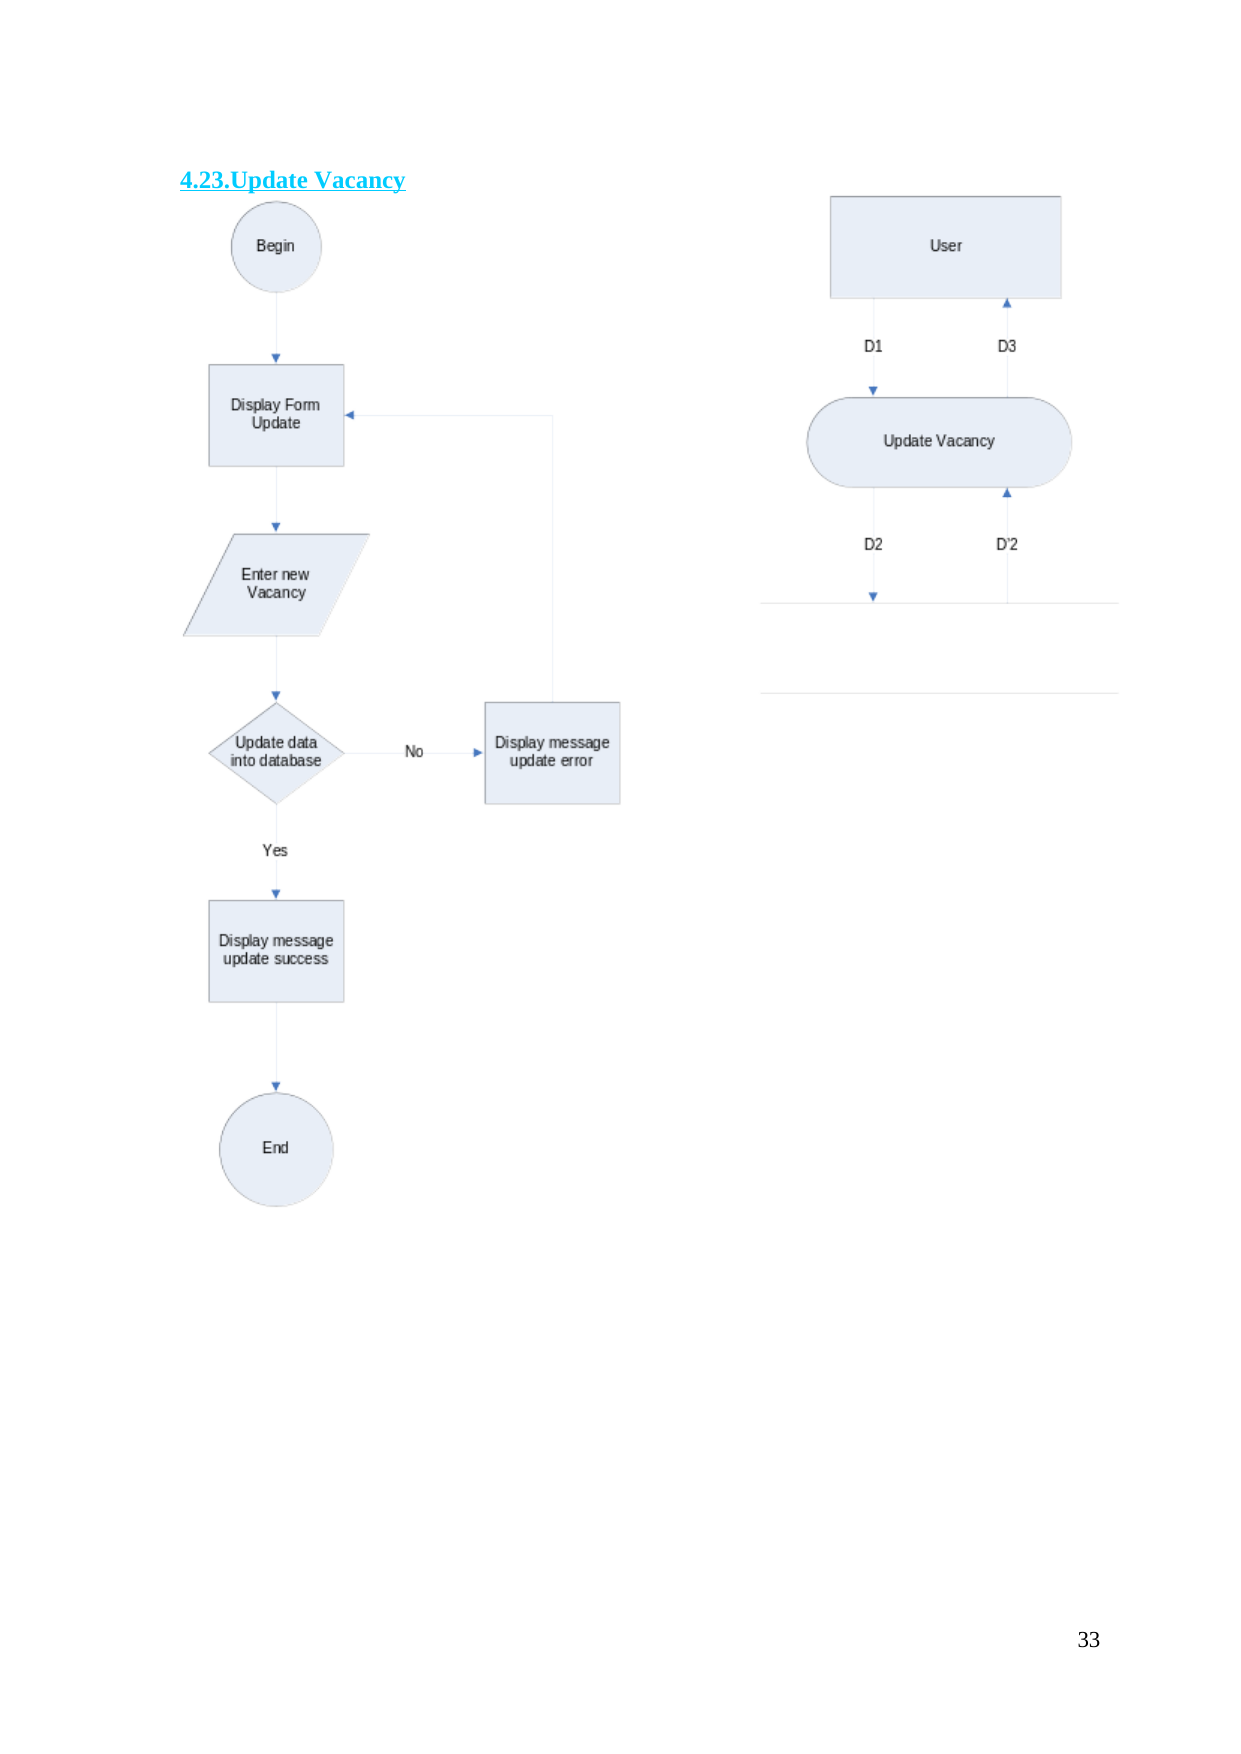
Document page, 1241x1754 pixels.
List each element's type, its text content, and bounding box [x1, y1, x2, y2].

text 4.23.Update Vacancy [180, 165, 1120, 194]
